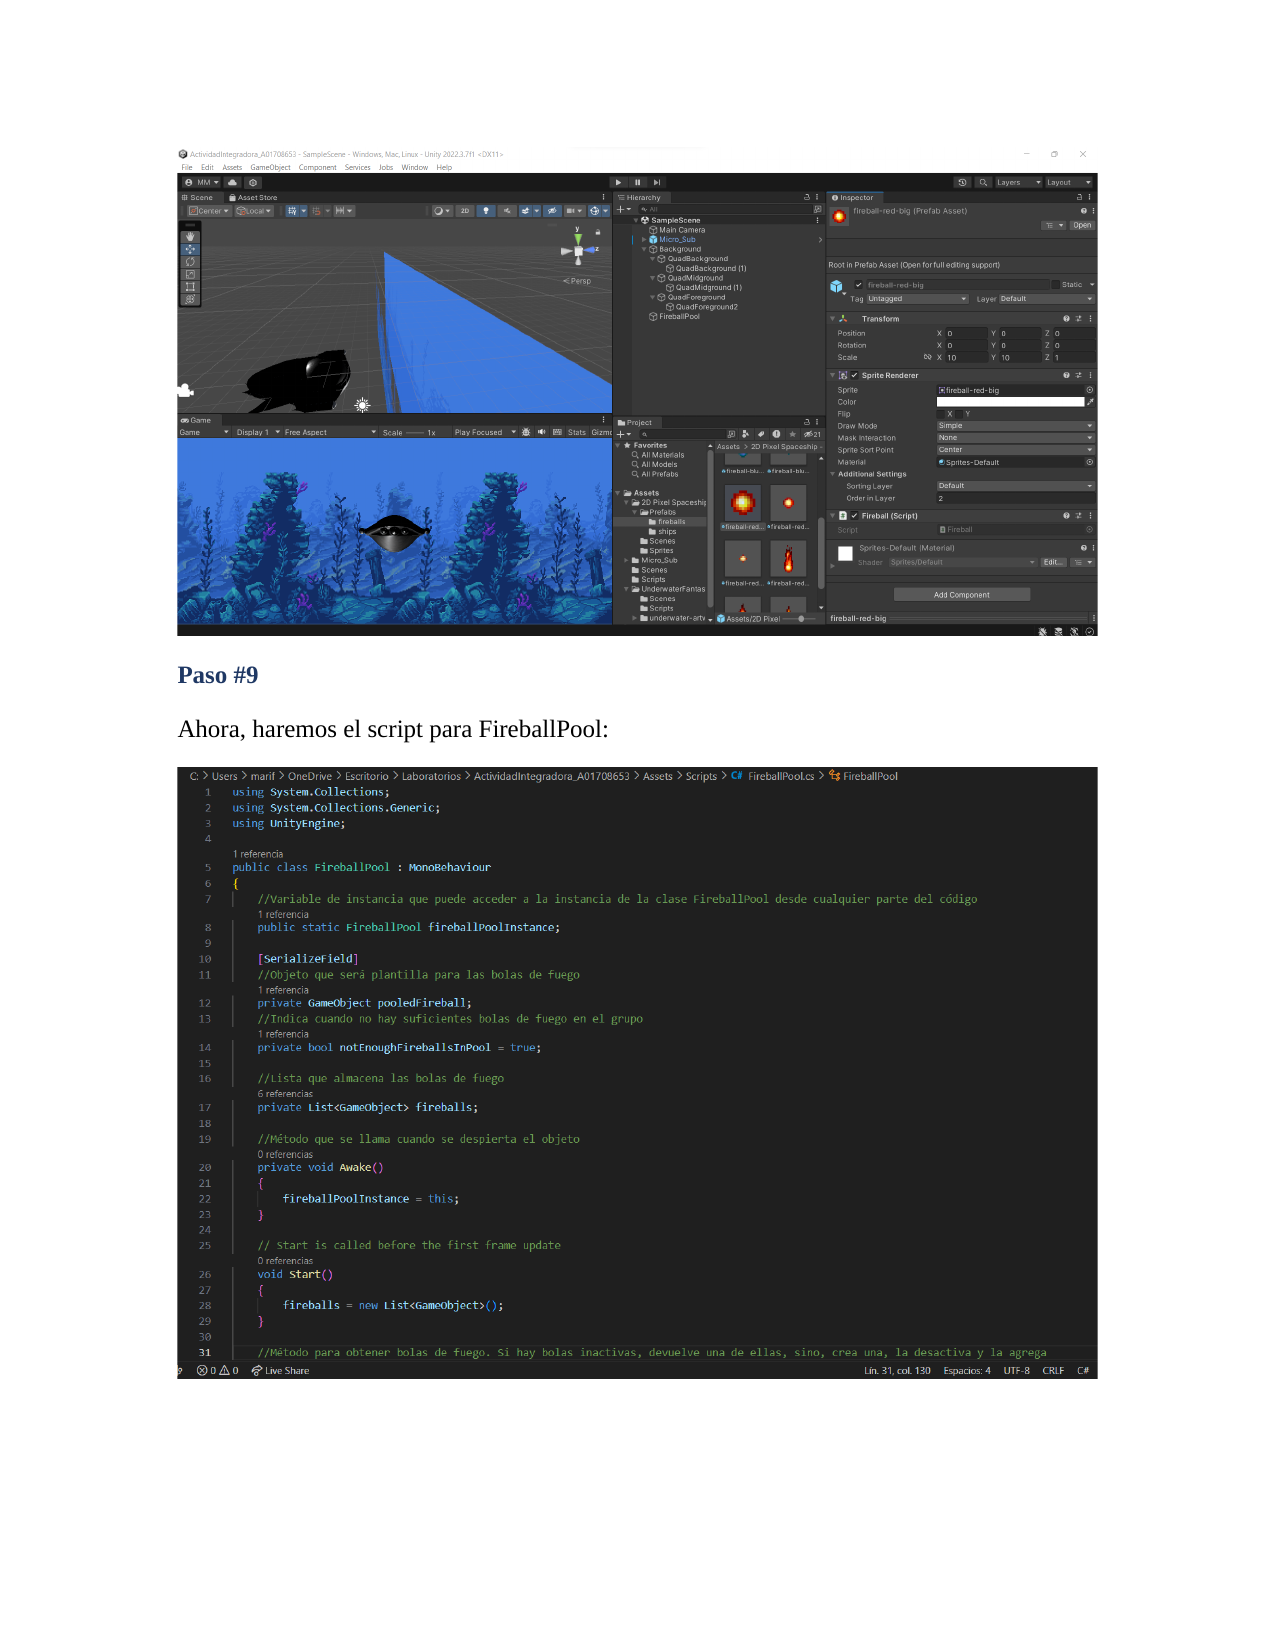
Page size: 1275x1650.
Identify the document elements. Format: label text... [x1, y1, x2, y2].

picture [177, 147, 1098, 636]
picture [177, 767, 1098, 1379]
text Paso #9 [177, 660, 1098, 689]
text Ahora, haremos el script para FireballPool: [177, 714, 1098, 743]
